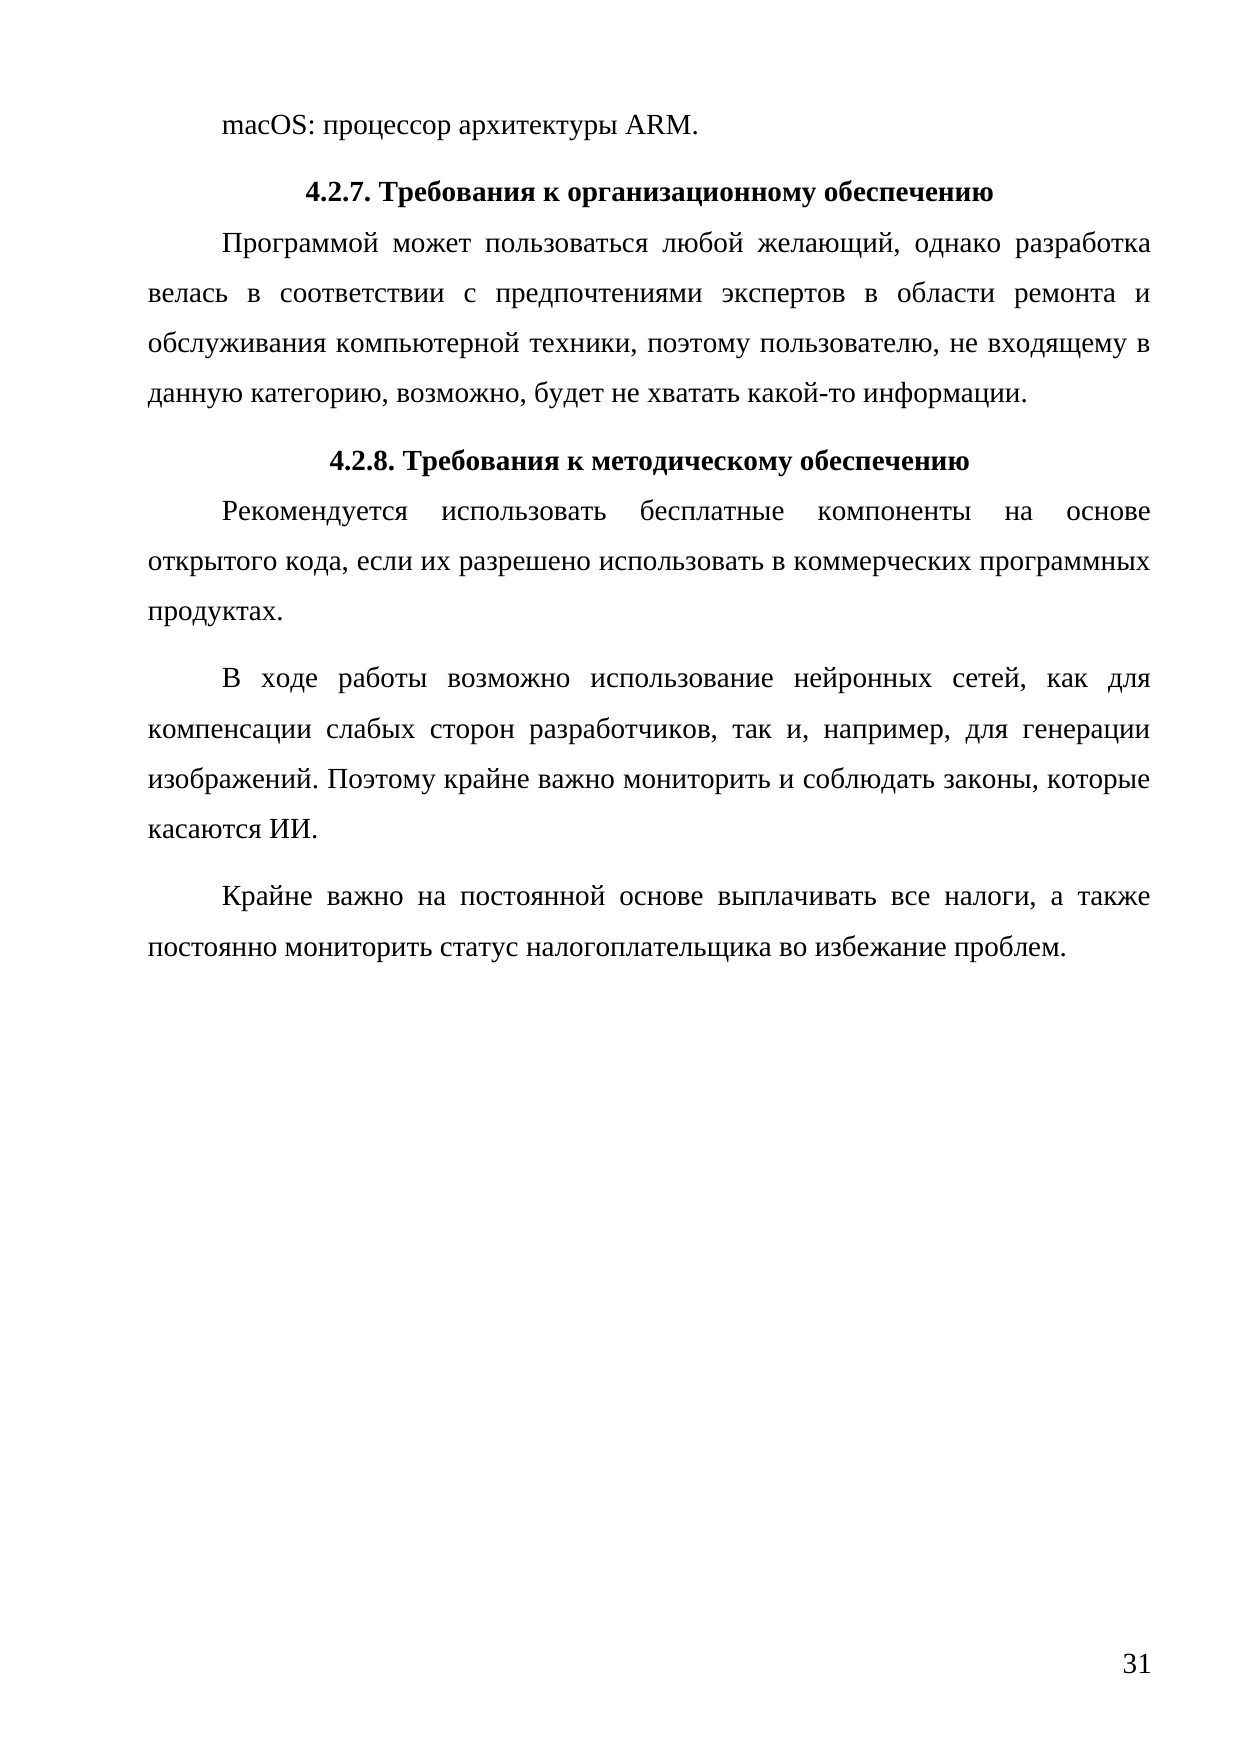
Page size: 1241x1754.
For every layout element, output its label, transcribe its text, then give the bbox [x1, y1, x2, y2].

text В ходе работы возможно использование нейронных сетей, как для компенсации слабых сторон разработчиков, так и, например, для генерации изображений. Поэтому крайне важно мониторить и соблюдать законы, которые касаются ИИ. [148, 661, 1152, 845]
text Крайне важно на постоянной основе выплачивать все налоги, а также постоянно мониторить статус налогоплательщика во избежание проблем. [148, 878, 1152, 962]
text Рекомендуется использовать бесплатные компоненты на основе открытого кода, если их разрешено использовать в коммерческих программных продуктах. [148, 493, 1152, 627]
subtitle 4.2.7. Требования к организационному обеспечению [148, 174, 1152, 208]
text macOS: процессор архитектуры ARM. [148, 107, 1152, 141]
text Программой может пользоваться любой желающий, однако разработка велась в соответствии с предпочтениями экспертов в области ремонта и обслуживания компьютерной техники, поэтому пользователю, не входящему в данную категорию, возможно, будет не хватать какой-то информации. [148, 225, 1152, 409]
subtitle 4.2.8. Требования к методическому обеспечению [148, 443, 1152, 476]
